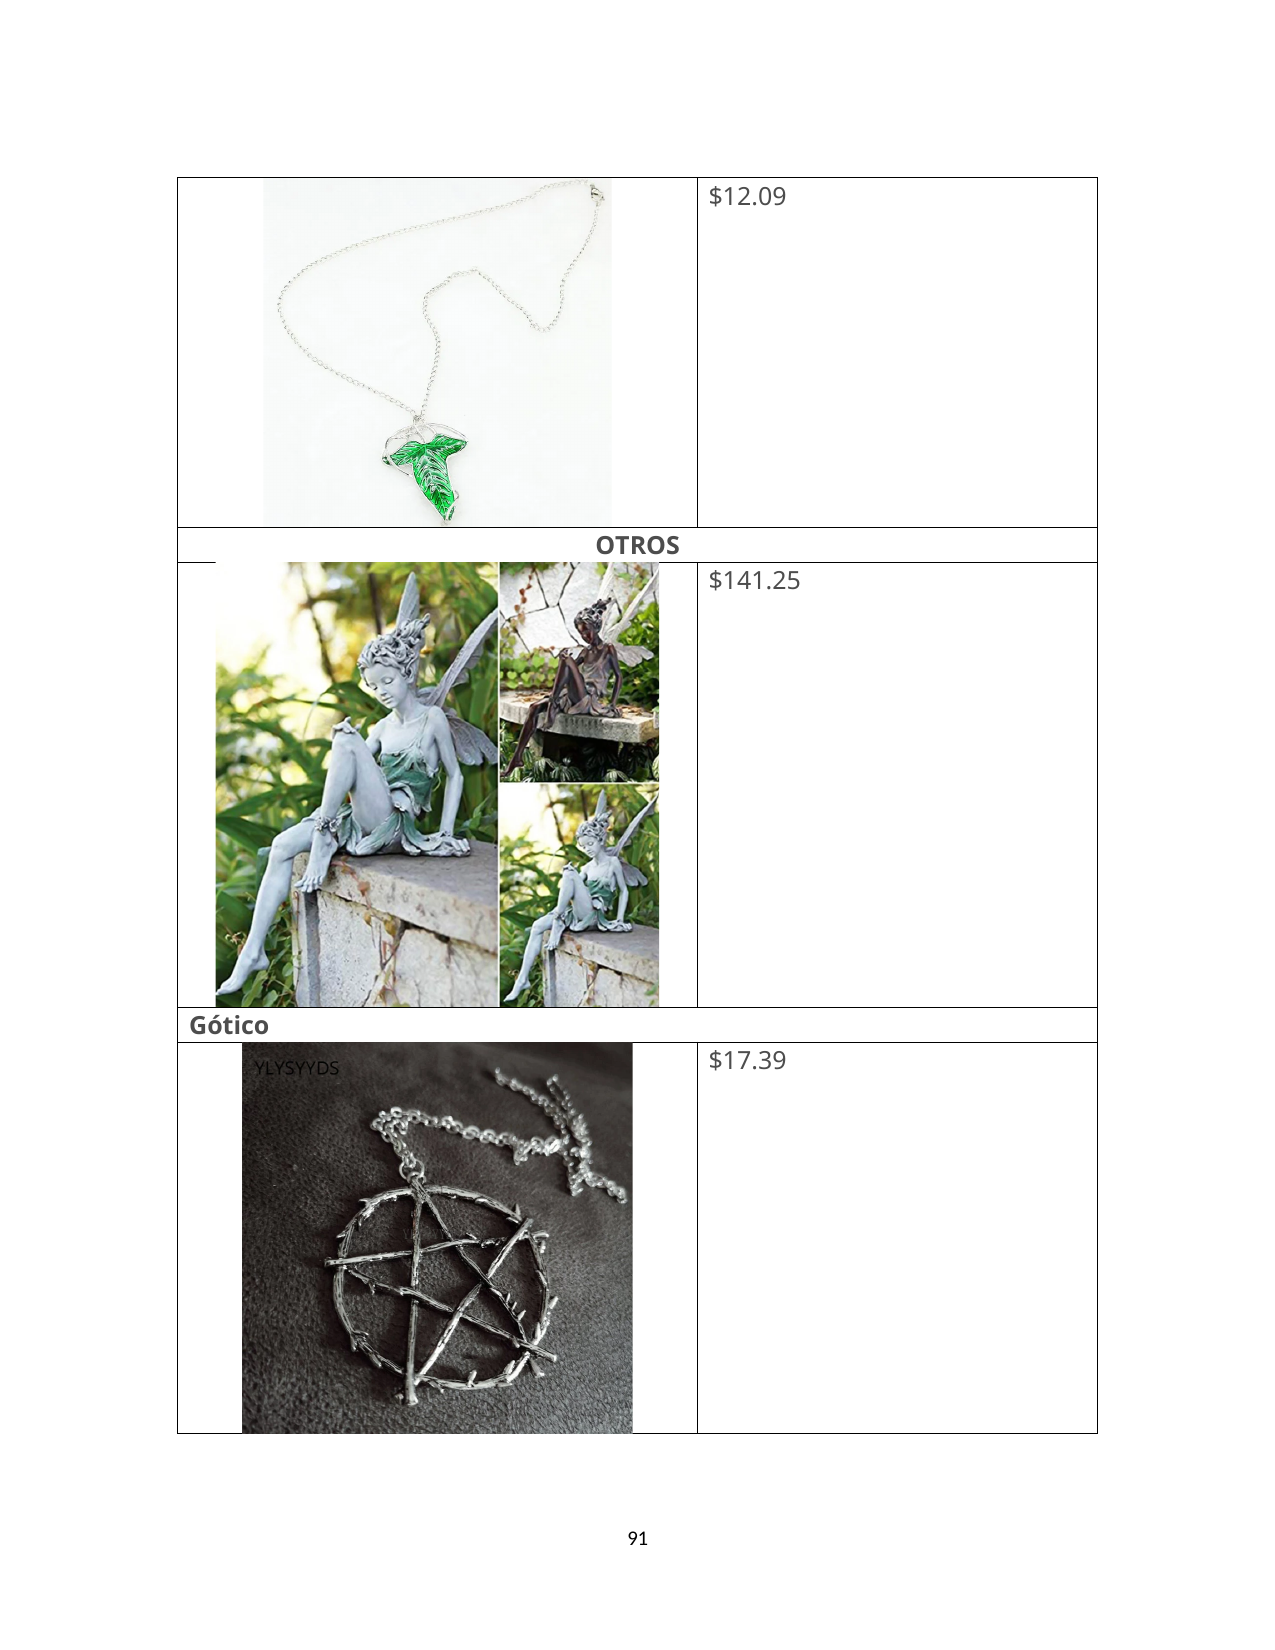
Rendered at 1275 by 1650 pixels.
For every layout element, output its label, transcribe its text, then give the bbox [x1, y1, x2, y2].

table_cell Gótico [178, 1008, 1097, 1042]
table_cell [612, 178, 697, 527]
table_cell [178, 178, 263, 527]
table_cell OTROS [178, 528, 1097, 562]
table_cell $141.25 [698, 563, 1097, 1007]
picture [242, 1042, 633, 1434]
table_cell [178, 563, 215, 1007]
picture [215, 562, 660, 1007]
table_cell $12.09 [698, 178, 1097, 527]
table_cell [660, 563, 697, 1007]
table_cell [178, 1043, 242, 1433]
table_cell [633, 1043, 697, 1433]
table_cell $17.39 [698, 1043, 1097, 1433]
picture [263, 178, 612, 527]
